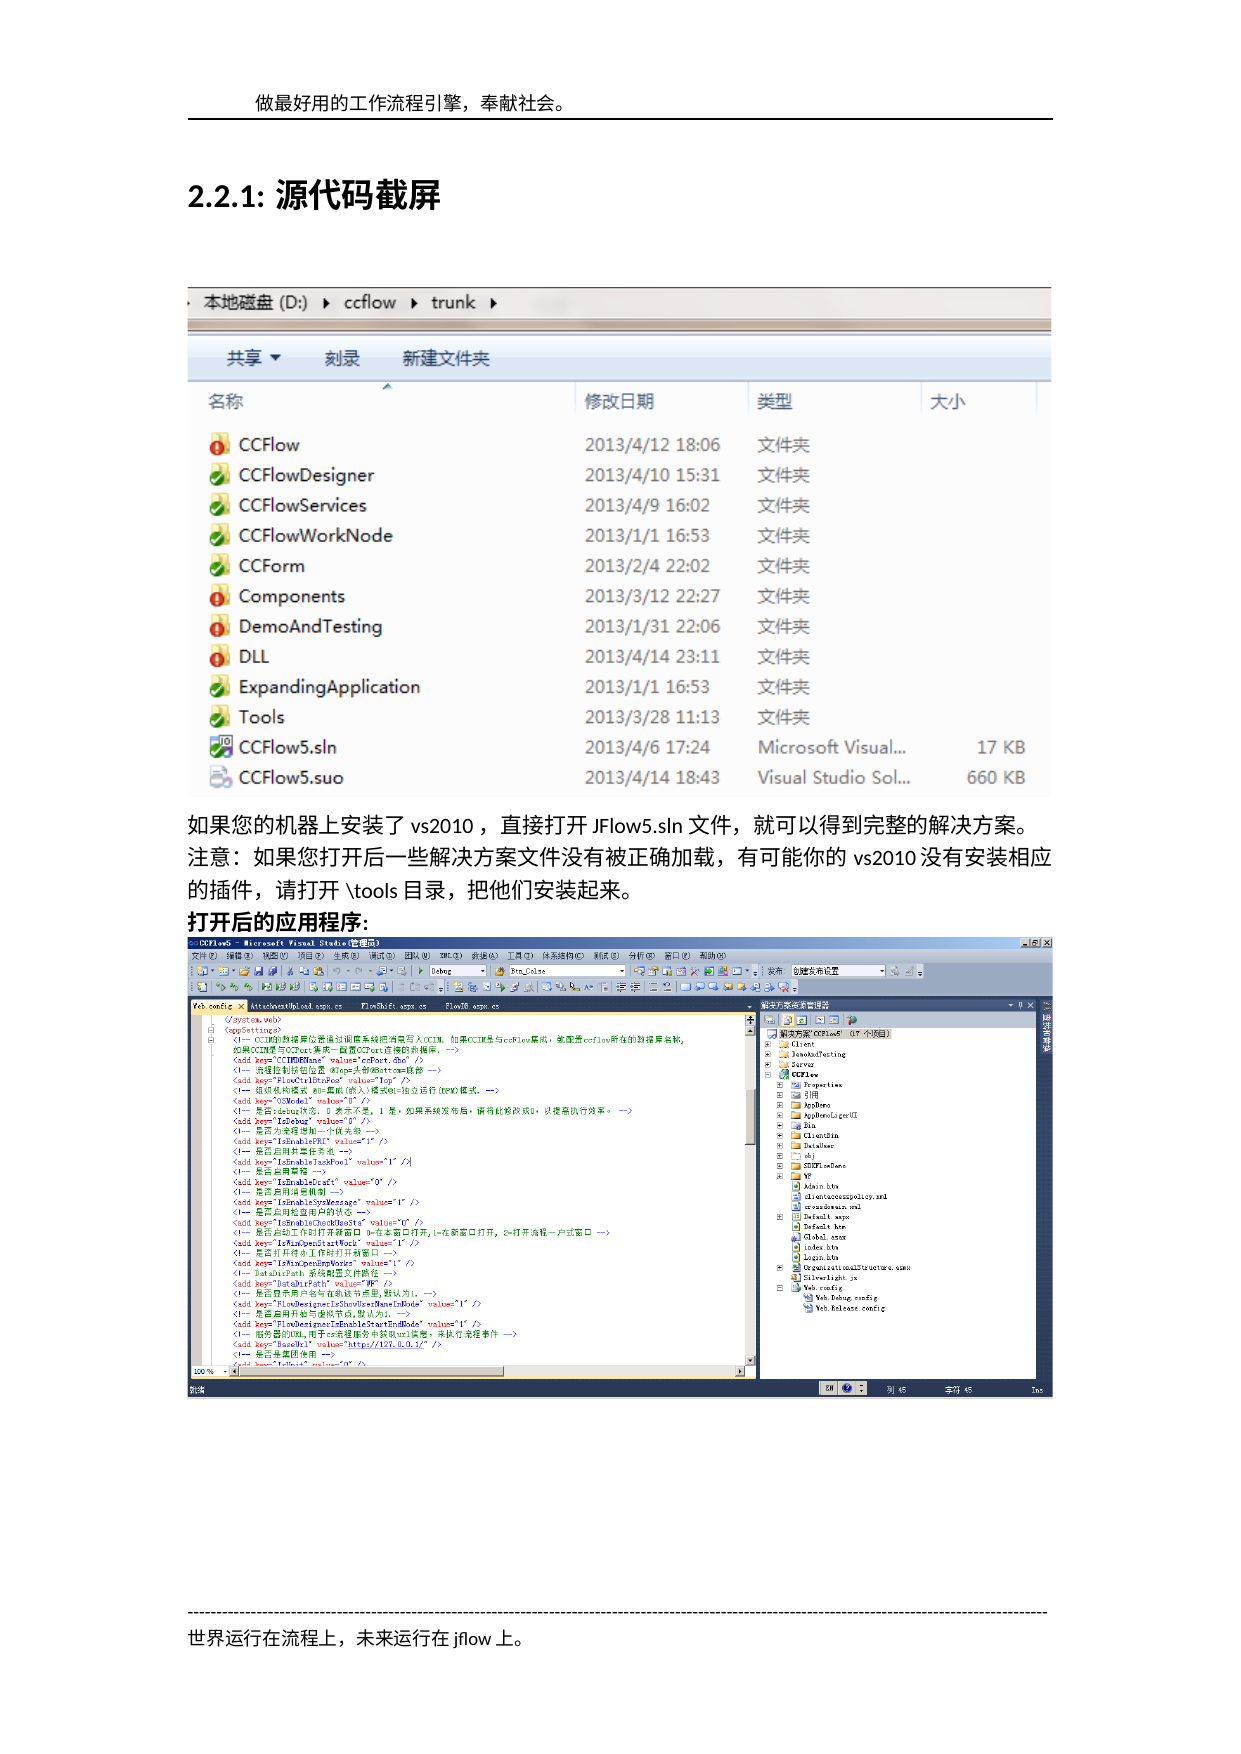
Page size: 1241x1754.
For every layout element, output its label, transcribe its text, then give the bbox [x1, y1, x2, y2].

text 如果您的机器上安装了vs2010 ，直接打开JFlow5.sln 文件，就可以得到完整的解决方案。 [187, 807, 1053, 840]
subtitle 源代码截屏 [187, 160, 1053, 225]
picture [187, 937, 1053, 1399]
picture [187, 287, 1052, 797]
text 注意：如果您打开后一些解决方案文件没有被正确加载，有可能你的vs2010没有安装相应的插件，请打开 \tools目录，把他们安装起来。 [187, 840, 1053, 905]
text 打开后的应用程序: [187, 905, 1053, 937]
